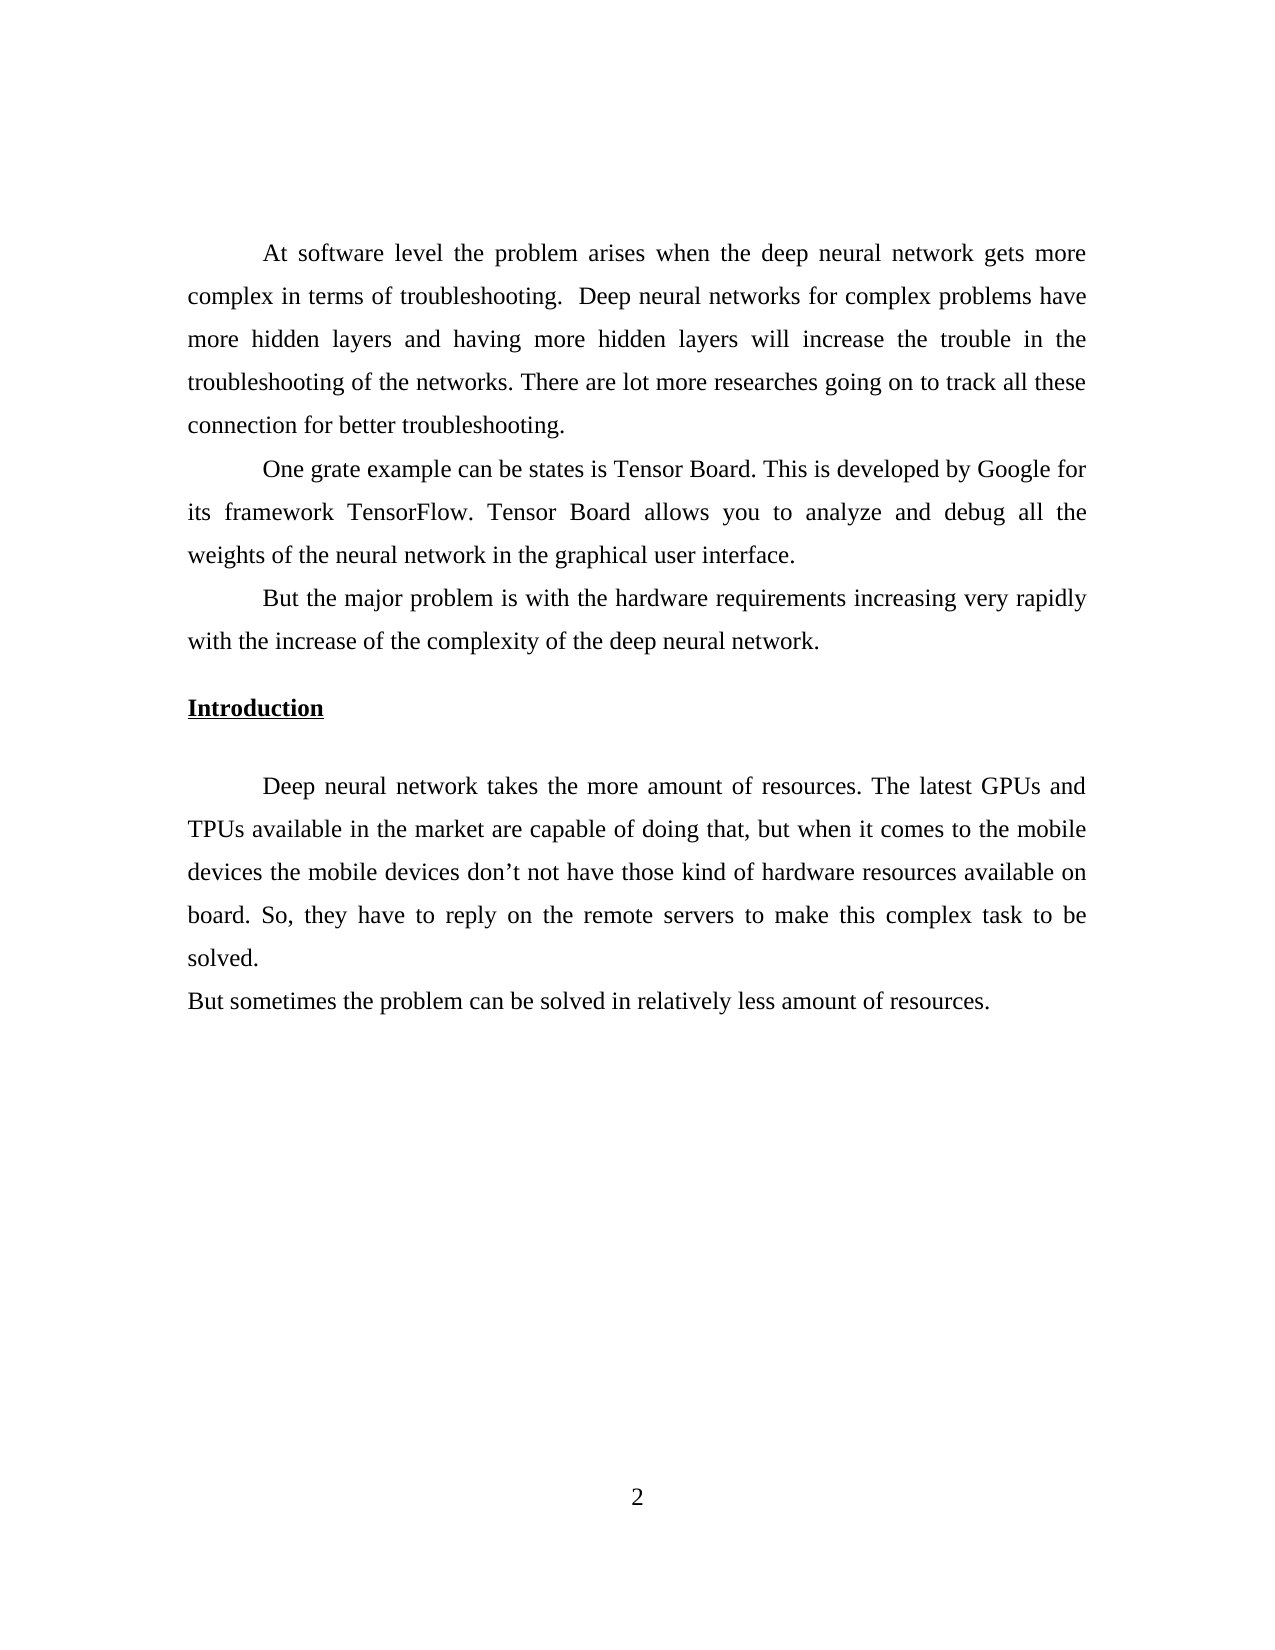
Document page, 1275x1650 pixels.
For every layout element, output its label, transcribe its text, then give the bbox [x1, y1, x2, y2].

subtitle Introduction [187, 669, 1087, 728]
text But sometimes the problem can be solved in relatively less amount of resources. [187, 986, 1087, 1015]
text Deep neural network takes the more amount of resources. The latest GPUs and TPUs available in the market are capable of doing that, but when it comes to the mobile devices the mobile devices don’t not have those kind of hardware resources available on board. So, they have to reply on the remote servers to make this complex task to be solved. [187, 771, 1087, 972]
text At software level the problem arises when the deep neural network gets more complex in terms of troubleshooting. Deep neural networks for complex problems have more hidden layers and having more hidden layers will increase the trouble in the troubleshooting of the networks. There are lot more researches going on to track all these connection for better troubleshooting. [187, 238, 1087, 439]
text But the major problem is with the hardware requirements increasing very rapidly with the increase of the complexity of the deep neural network. [187, 583, 1087, 655]
text One grate example can be states is Tensor Board. This is developed by Google for its framework TensorFlow. Tensor Board allows you to analyze and debug all the weights of the neural network in the graphical user interface. [187, 454, 1087, 569]
